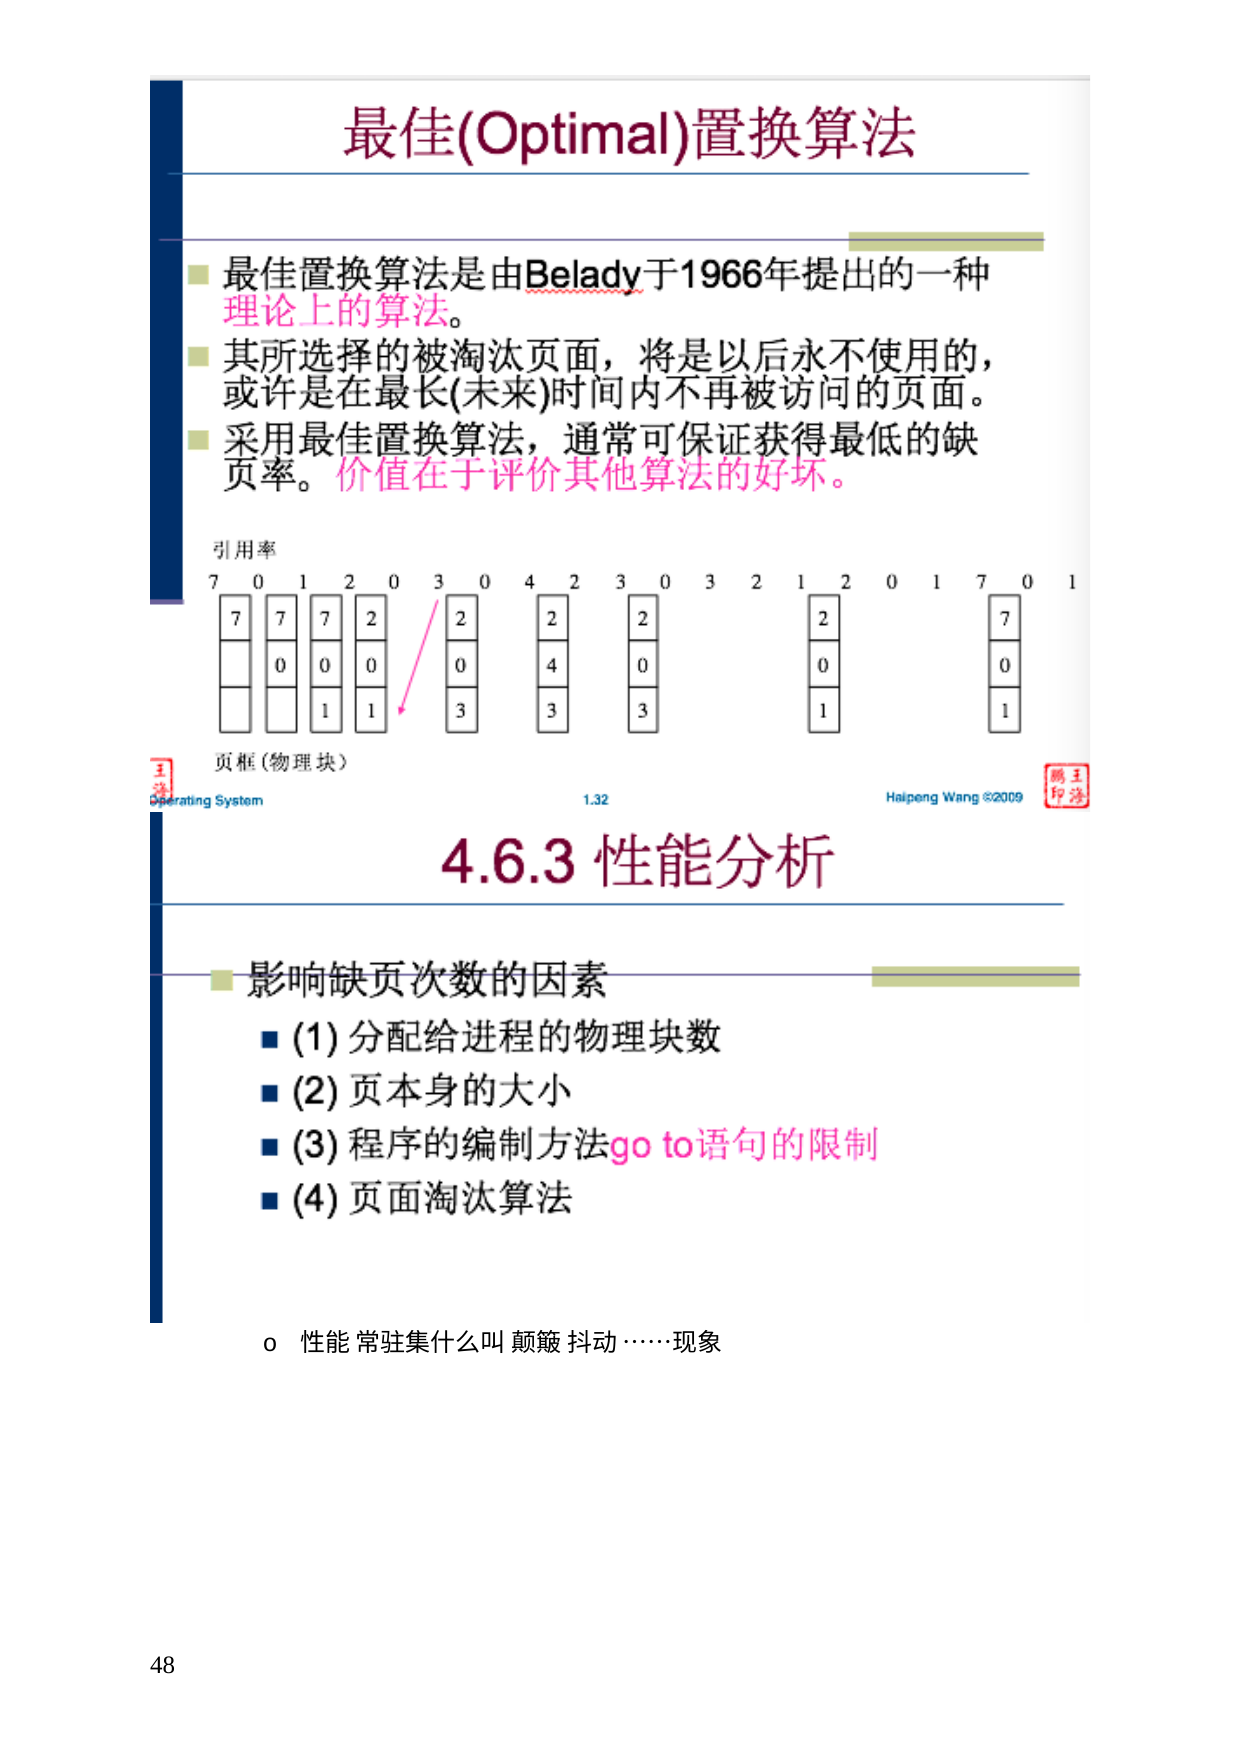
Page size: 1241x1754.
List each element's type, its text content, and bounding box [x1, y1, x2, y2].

list 性能 常驻集什么叫 颠簸 抖动 ……现象 [262, 1323, 1090, 1359]
picture [150, 75, 1091, 1323]
